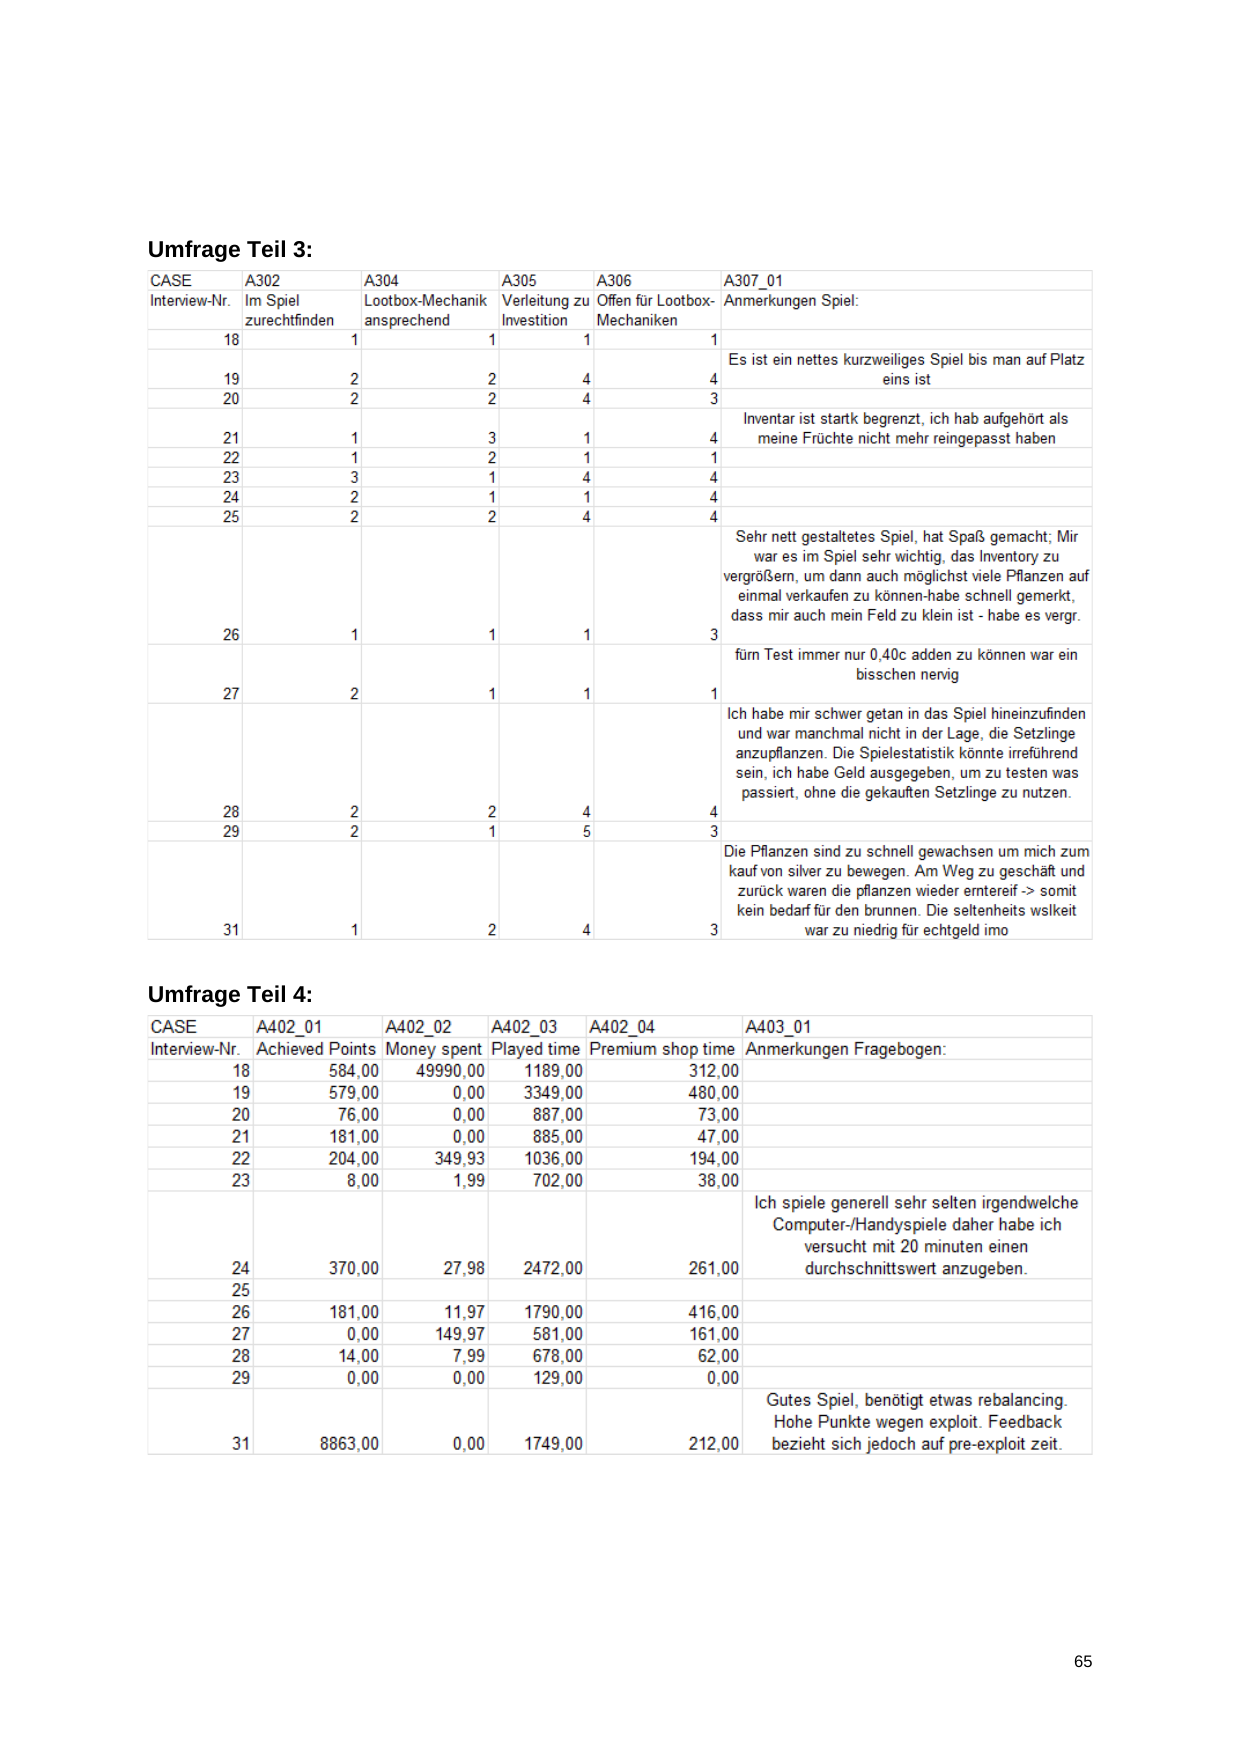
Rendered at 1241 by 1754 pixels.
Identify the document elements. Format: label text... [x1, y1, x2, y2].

text Umfrage Teil 3: [148, 236, 1092, 263]
text Umfrage Teil 4: [148, 981, 1092, 1007]
picture [147, 270, 1093, 940]
picture [147, 1015, 1093, 1455]
